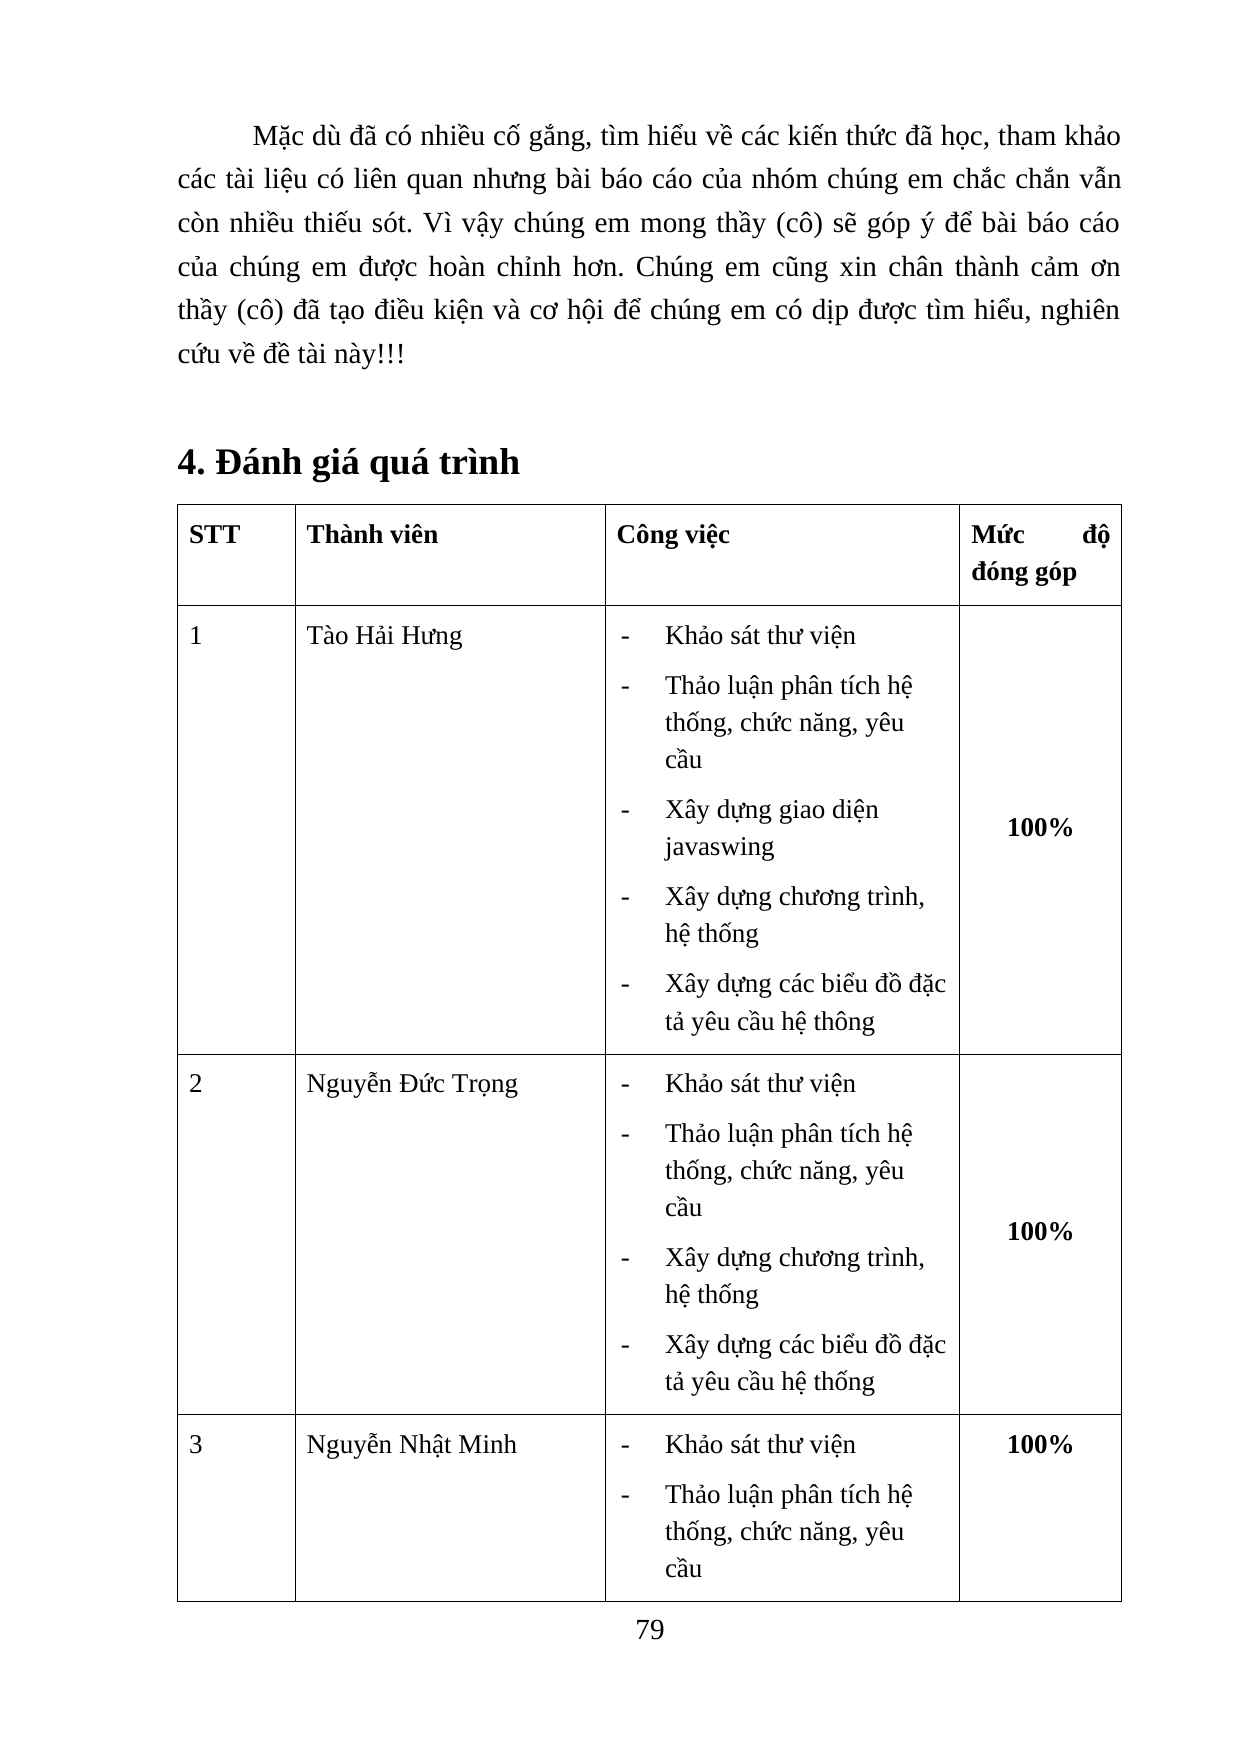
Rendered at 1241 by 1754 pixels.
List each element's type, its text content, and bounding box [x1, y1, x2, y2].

table_header Công việc [606, 505, 959, 605]
table_cell Tào Hải Hưng [296, 606, 605, 1053]
table_cell Khảo sát thư viện Thảo luận phân tích hệ thống, chức năng, yêu cầu Xây dựng giao diện javaswing Xây dựng chương trình, hệ thống Xây dựng các biểu đồ đặc tả yêu cầu hệ thông [606, 606, 959, 1053]
table_cell 3 [178, 1415, 295, 1601]
subtitle 4. Đánh giá quá trình [177, 439, 1122, 483]
table_header Thành viên [296, 505, 605, 605]
table_cell Nguyễn Nhật Minh [296, 1415, 605, 1601]
table_header Mức độ đóng góp [960, 505, 1121, 605]
text Mặc dù đã có nhiều cố gắng, tìm hiểu về các kiến thức đã học, tham khảo các tài liệu có liên quan nhưng bài báo cáo của nhóm chúng em chắc chắn vẫn còn nhiều thiếu sót. Vì vậy chúng em mong thầy (cô) sẽ góp ý để bài báo cáo của chúng em được hoàn chỉnh hơn. Chúng em cũng xin chân thành cảm ơn thầy (cô) đã tạo điều kiện và cơ hội để chúng em có dịp được tìm hiểu, nghiên cứu về đề tài này!!! [177, 118, 1122, 369]
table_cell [606, 1415, 959, 1601]
table_cell 100% [960, 606, 1121, 1053]
table_header STT [178, 505, 295, 605]
table_cell 100% [960, 1055, 1121, 1414]
table_cell Khảo sát thư viện Thảo luận phân tích hệ thống, chức năng, yêu cầu Xây dựng chương trình, hệ thống Xây dựng các biểu đồ đặc tả yêu cầu hệ thống [606, 1055, 959, 1414]
table_cell 2 [178, 1055, 295, 1414]
table_cell 100% [960, 1415, 1121, 1601]
table_cell Nguyễn Đức Trọng [296, 1055, 605, 1414]
table_cell 1 [178, 606, 295, 1053]
